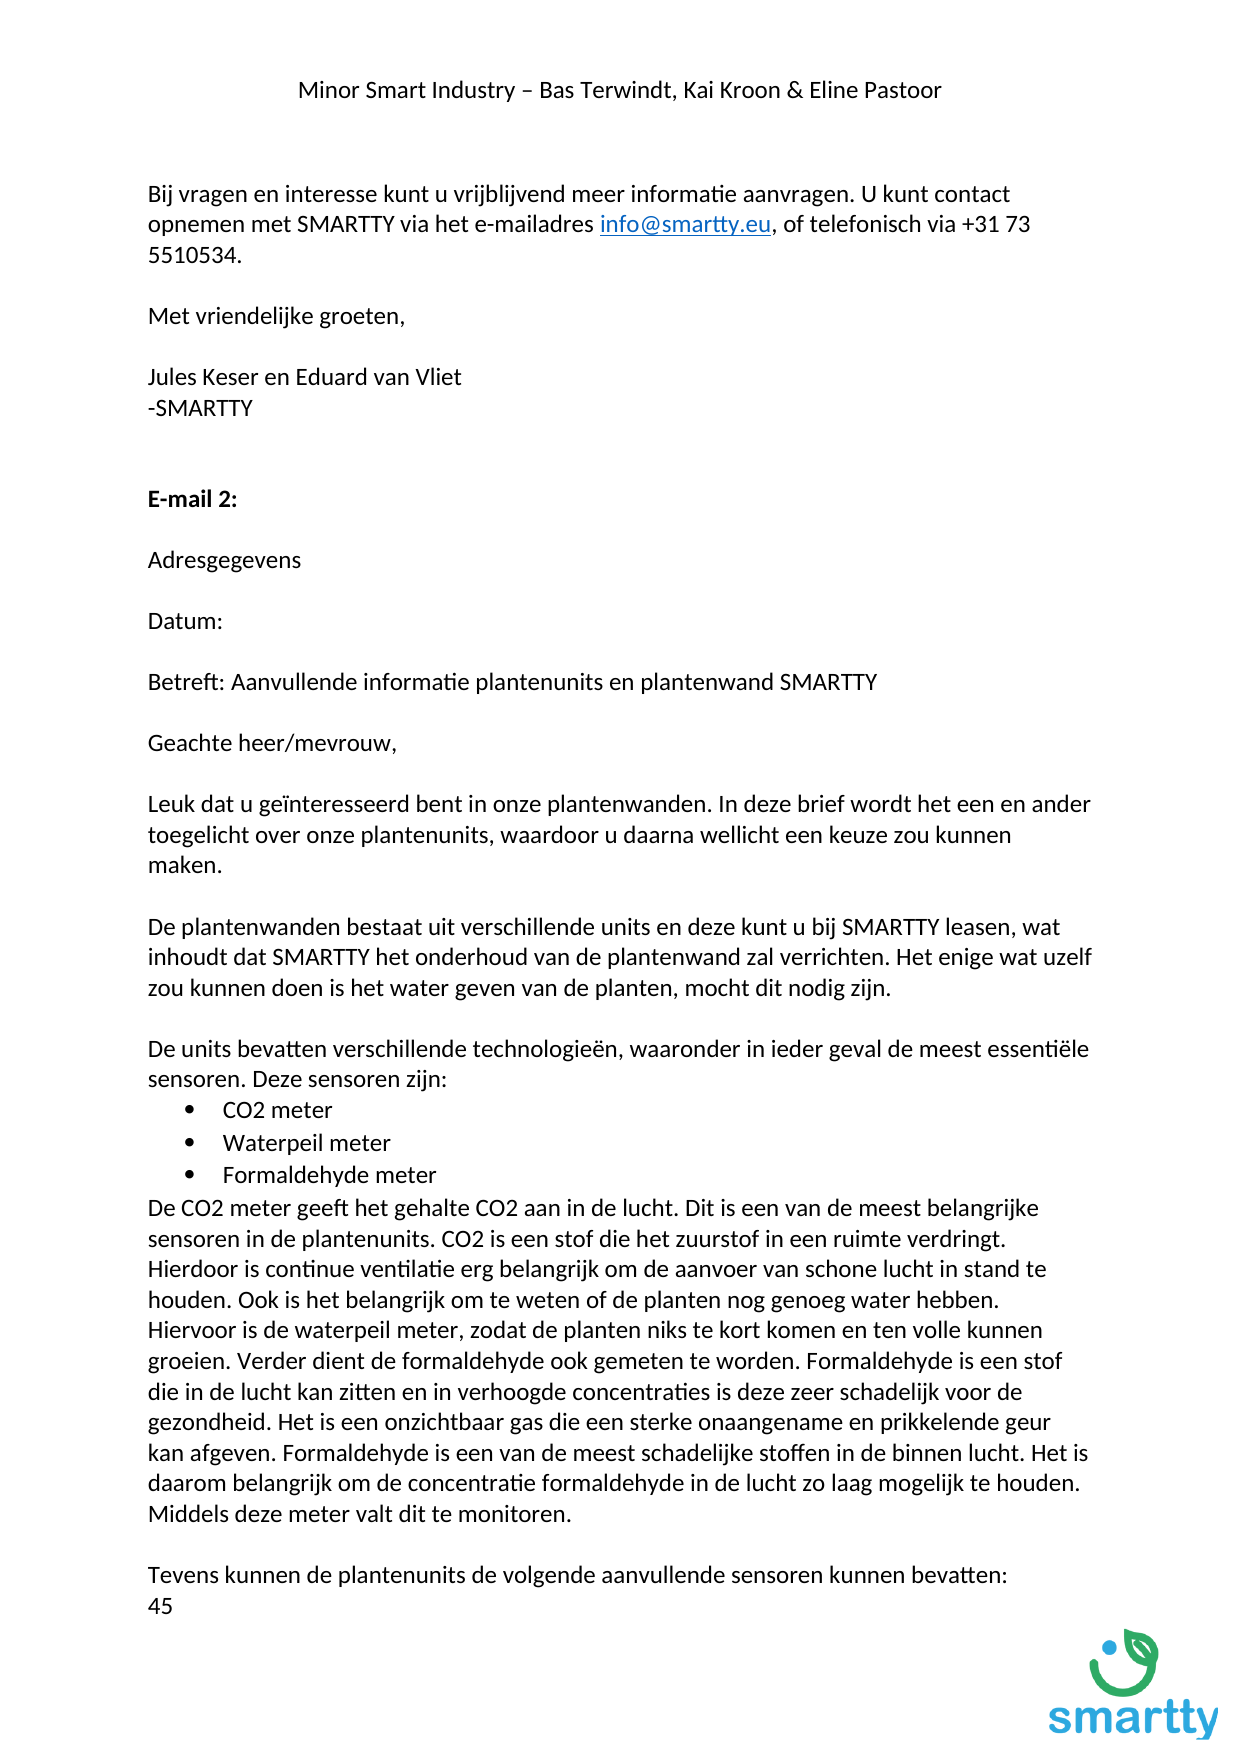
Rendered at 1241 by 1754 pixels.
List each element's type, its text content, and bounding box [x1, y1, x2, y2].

text De plantenwanden bestaat uit verschillende units en deze kunt u bij SMARTTY leasen, wat inhoudt dat SMARTTY het onderhoud van de plantenwand zal verrichten. Het enige wat uzelf zou kunnen doen is het water geven van de planten, mocht dit nodig zijn. [148, 911, 1093, 1002]
text Datum: [148, 605, 1093, 636]
text Leuk dat u geïnteresseerd bent in onze plantenwanden. In deze brief wordt het een en ander toegelicht over onze plantenunits, waardoor u daarna wellicht een keuze zou kunnen maken. [148, 788, 1093, 880]
text E-mail 2: [148, 483, 1093, 514]
text Jules Keser en Eduard van Vliet [148, 361, 1093, 392]
text Tevens kunnen de plantenunits de volgende aanvullende sensoren kunnen bevatten: [148, 1559, 1093, 1589]
text De CO2 meter geeft het gehalte CO2 aan in de lucht. Dit is een van de meest belangrijke sensoren in de plantenunits. CO2 is een stof die het zuurstof in een ruimte verdringt. Hierdoor is continue ventilatie erg belangrijk om de aanvoer van schone lucht in stand te houden. Ook is het belangrijk om te weten of de planten nog genoeg water hebben. Hiervoor is de waterpeil meter, zodat de planten niks te kort komen en ten volle kunnen groeien. Verder dient de formaldehyde ook gemeten te worden. Formaldehyde is een stof die in de lucht kan zitten en in verhoogde concentraties is deze zeer schadelijk voor de gezondheid. Het is een onzichtbaar gas die een sterke onaangename en prikkelende geur kan afgeven. Formaldehyde is een van de meest schadelijke stoffen in de binnen lucht. Het is daarom belangrijk om de concentratie formaldehyde in de lucht zo laag mogelijk te houden. Middels deze meter valt dit te monitoren. [148, 1192, 1093, 1528]
text -SMARTTY [148, 392, 1093, 422]
text De units bevatten verschillende technologieën, waaronder in ieder geval de meest essentiële sensoren. Deze sensoren zijn: [148, 1033, 1093, 1094]
list Waterpeil meter [185, 1127, 1093, 1157]
text Met vriendelijke groeten, [148, 300, 1093, 331]
text Adresgegevens [148, 544, 1093, 575]
text Bij vragen en interesse kunt u vrijblijvend meer informatie aanvragen. U kunt contact opnemen met SMARTTY via het e-mailadres info@smartty.eu, of telefonisch via +31 73 5510534. [148, 178, 1093, 270]
list Formaldehyde meter [185, 1159, 1093, 1190]
list CO2 meter [185, 1094, 1093, 1124]
text Geachte heer/mevrouw, [148, 727, 1093, 758]
picture [1047, 1628, 1218, 1740]
text Betreft: Aanvullende informatie plantenunits en plantenwand SMARTTY [148, 666, 1093, 697]
